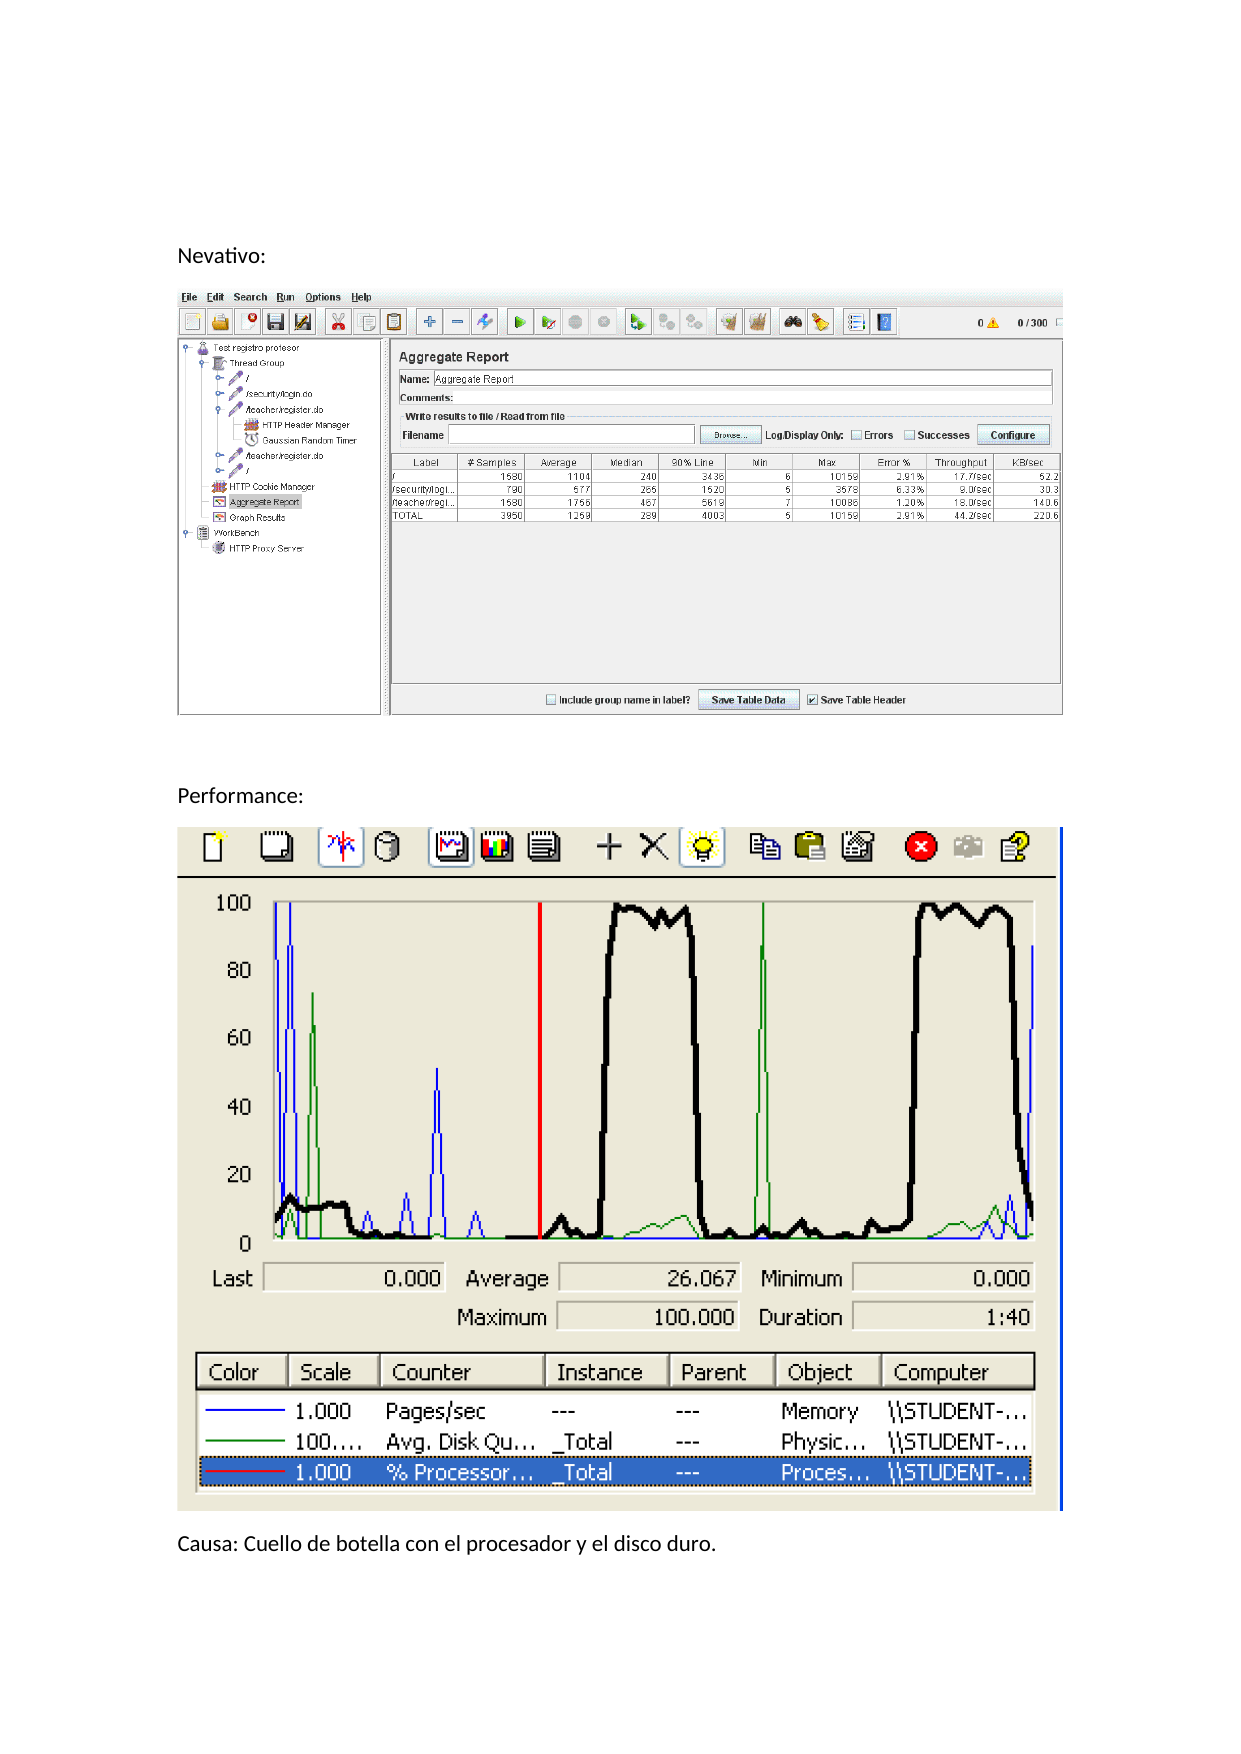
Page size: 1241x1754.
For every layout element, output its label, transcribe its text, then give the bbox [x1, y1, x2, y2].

text Performance: [177, 781, 1063, 809]
text Causa: Cuello de botella con el procesador y el disco duro. [177, 1529, 1063, 1557]
picture [177, 288, 1063, 716]
picture [177, 827, 1063, 1511]
text Nevativo: [177, 241, 1063, 269]
